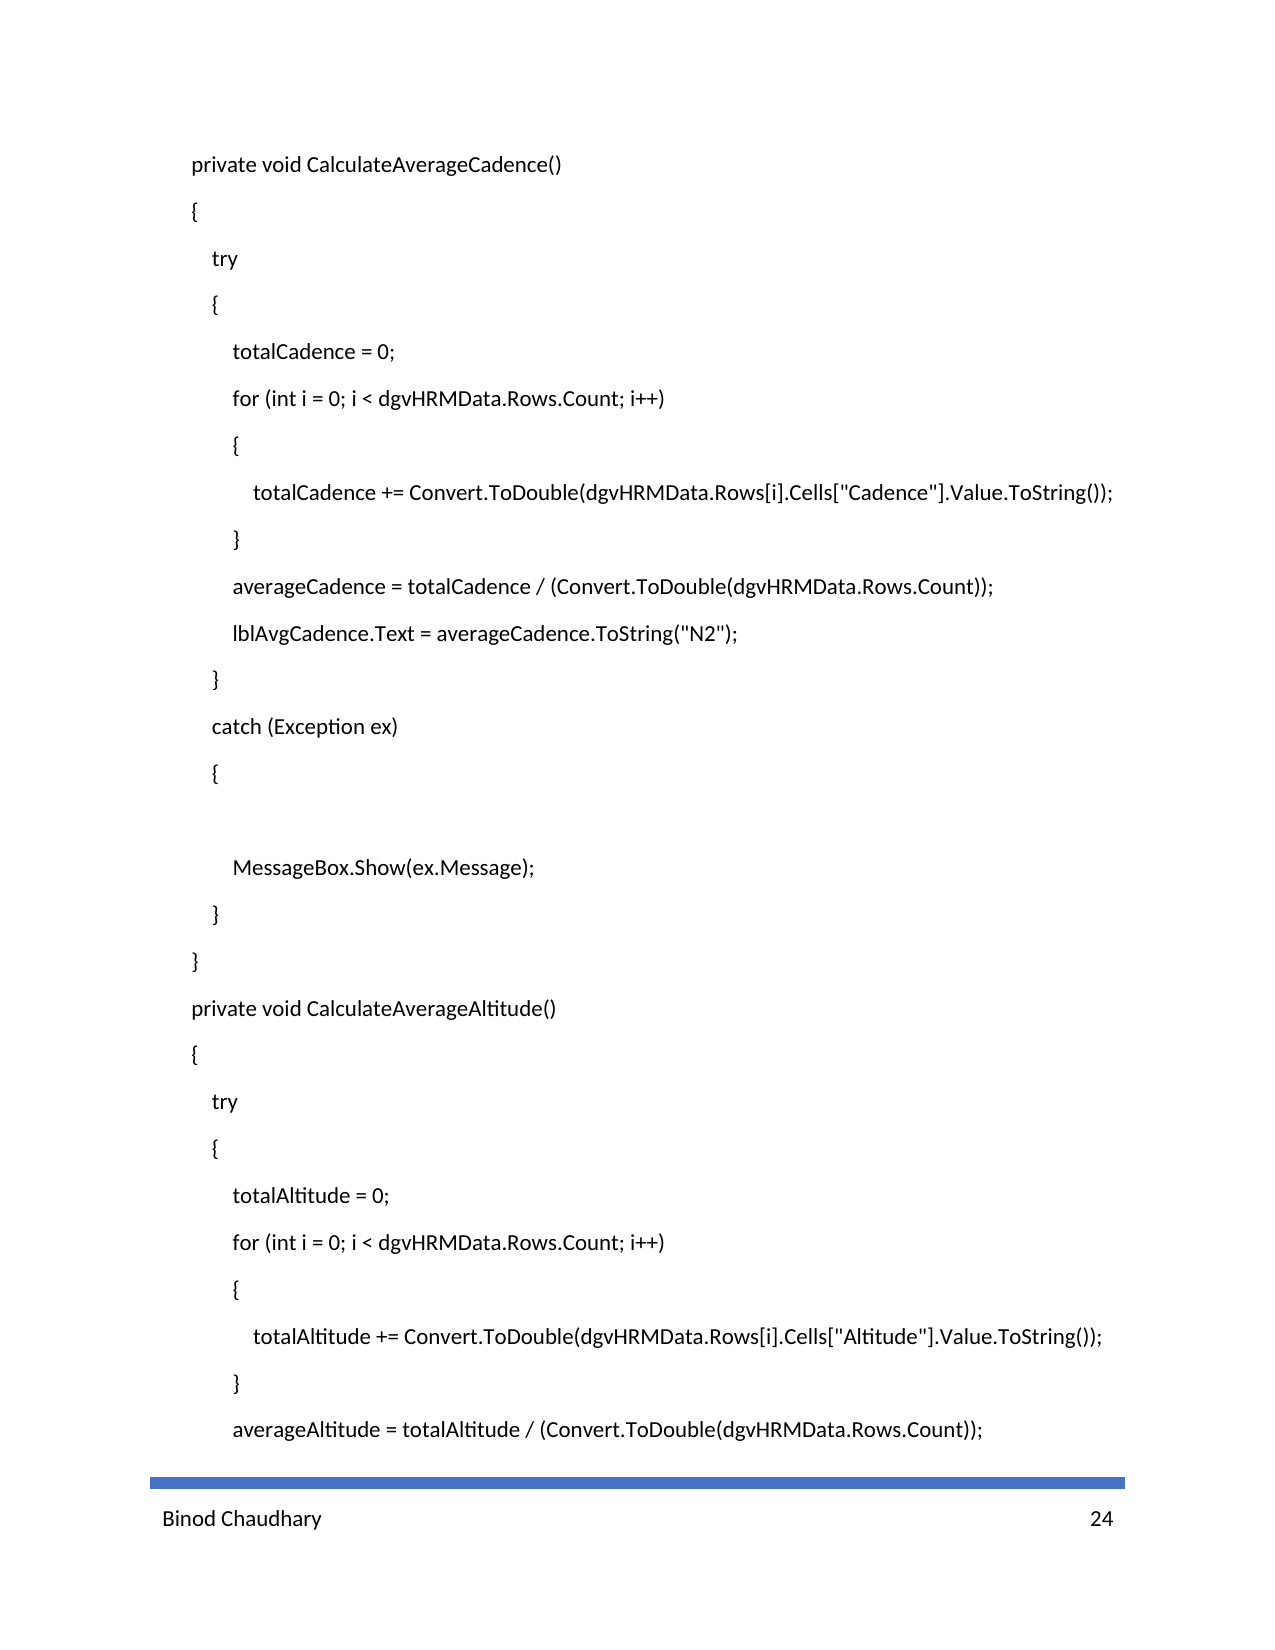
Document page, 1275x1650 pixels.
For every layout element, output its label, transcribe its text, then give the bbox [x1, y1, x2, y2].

text } [150, 525, 1125, 553]
text lblAvgCadence.Text = averageCadence.ToString("N2"); [150, 619, 1125, 647]
text catch (Exception ex) [150, 712, 1125, 741]
text { [150, 431, 1125, 459]
text for (int i = 0; i < dgvHRMData.Rows.Count; i++) [150, 1228, 1125, 1256]
text totalCadence = 0; [150, 337, 1125, 366]
text { [150, 1134, 1125, 1162]
text } [150, 900, 1125, 928]
text { [150, 197, 1125, 225]
text } [150, 1369, 1125, 1397]
text } [150, 666, 1125, 694]
text { [150, 1041, 1125, 1069]
text try [150, 244, 1125, 272]
text averageAltitude = totalAltitude / (Convert.ToDouble(dgvHRMData.Rows.Count)); [150, 1416, 1125, 1444]
text { [150, 759, 1125, 787]
text try [150, 1087, 1125, 1116]
text MessageBox.Show(ex.Message); [150, 853, 1125, 881]
text averageCadence = totalCadence / (Convert.ToDouble(dgvHRMData.Rows.Count)); [150, 572, 1125, 600]
text } [150, 947, 1125, 975]
text totalAltitude += Convert.ToDouble(dgvHRMData.Rows[i].Cells["Altitude"].Value.ToString()); [150, 1322, 1125, 1350]
text for (int i = 0; i < dgvHRMData.Rows.Count; i++) [150, 384, 1125, 412]
text totalCadence += Convert.ToDouble(dgvHRMData.Rows[i].Cells["Cadence"].Value.ToString()); [150, 478, 1125, 506]
text private void CalculateAverageCadence() [150, 150, 1125, 178]
text { [150, 291, 1125, 319]
text { [150, 1275, 1125, 1303]
text totalAltitude = 0; [150, 1181, 1125, 1209]
text private void CalculateAverageAltitude() [150, 994, 1125, 1022]
